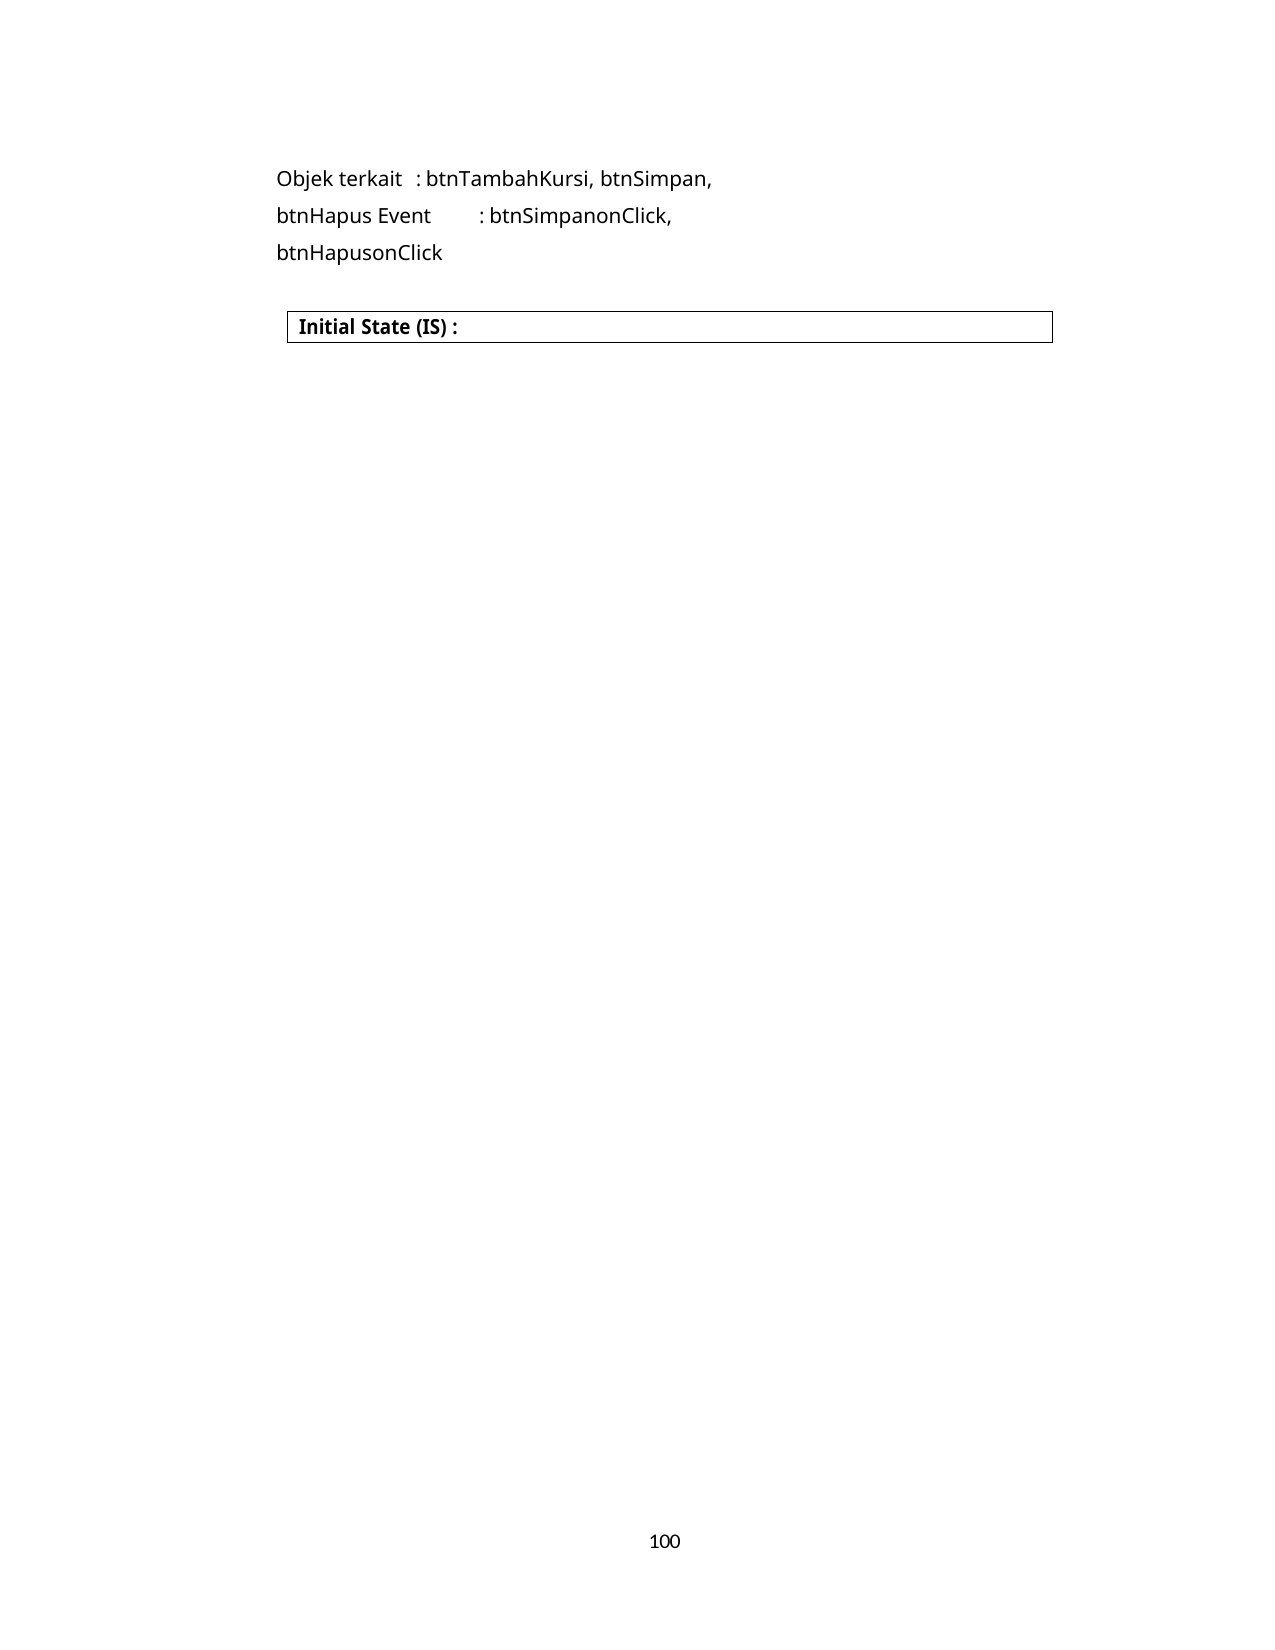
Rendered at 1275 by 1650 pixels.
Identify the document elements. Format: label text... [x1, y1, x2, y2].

text Objek terkait : btnTambahKursi, btnSimpan, btnHapus Event : btnSimpanonClick, btnHapusonClick [276, 164, 791, 267]
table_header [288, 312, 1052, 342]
